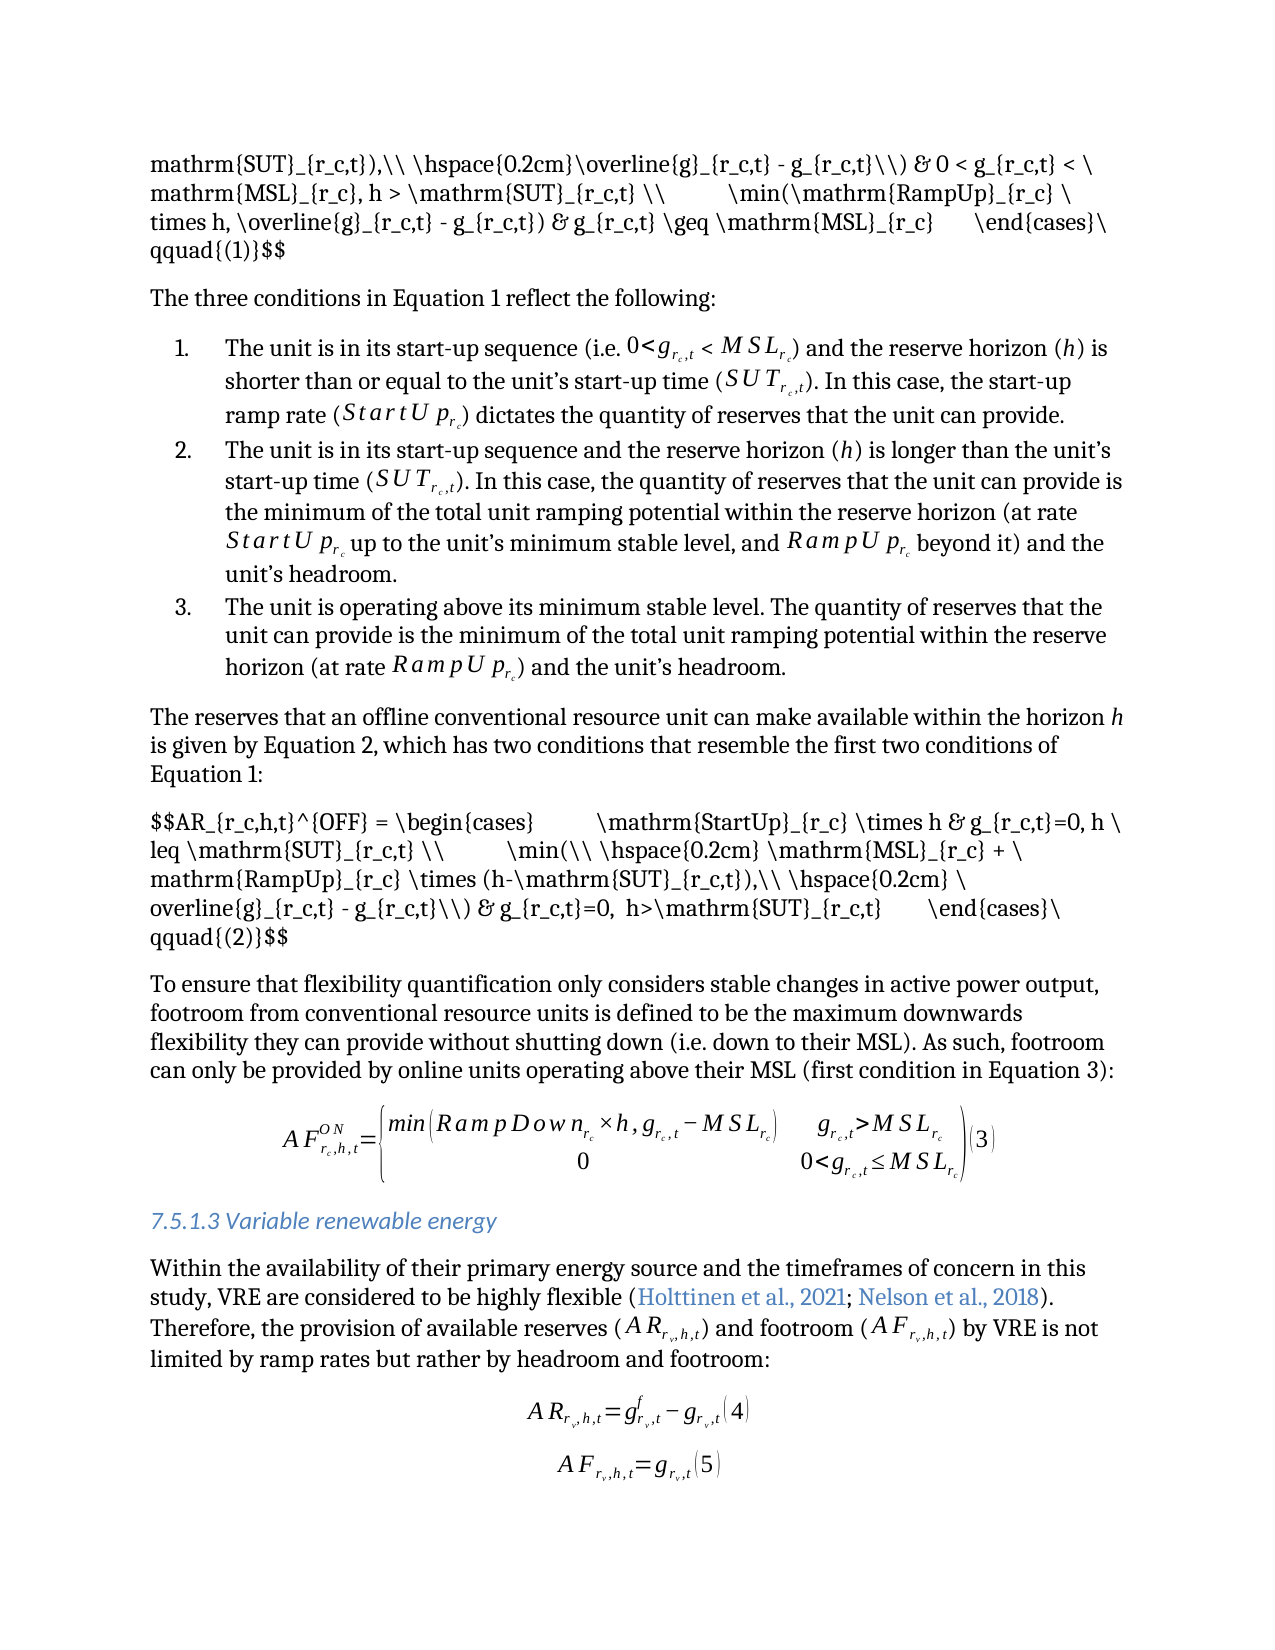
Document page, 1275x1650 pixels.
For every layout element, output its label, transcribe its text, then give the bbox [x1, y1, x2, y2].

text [150, 150, 1125, 265]
text $$AR_{r_c,h,t}^{OFF} = \begin{cases} \mathrm{StartUp}_{r_c} \times h & g_{r_c,t}=0, h \leq \mathrm{SUT}_{r_c,t} \\ \min(\\ \hspace{0.2cm} \mathrm{MSL}_{r_c} + \mathrm{RampUp}_{r_c} \times (h-\mathrm{SUT}_{r_c,t}),\\ \hspace{0.2cm} \overline{g}_{r_c,t} - g_{r_c,t}\\) & g_{r_c,t}=0, h>\mathrm{SUT}_{r_c,t} \end{cases}\qquad{(2)}$$ [150, 807, 1125, 951]
text The three conditions in Equation 1 reflect the following: [150, 284, 1125, 312]
text Within the availability of their primary energy source and the timeframes of concern in this study, VRE are considered to be highly flexible (Holttinen et al., 2021; Nelson et al., 2018). Therefore, the provision of available reserves () and footroom () by VRE is not limited by ramp rates but rather by headroom and footroom: [150, 1254, 1125, 1374]
subtitle 7.5.1.3 Variable renewable energy [150, 1205, 1125, 1235]
list The unit is operating above its minimum stable level. The quantity of reserves that the unit can provide is the minimum of the total unit ramping potential within the reserve horizon (at rate ) and the unit’s headroom. [175, 593, 1125, 684]
list The unit is in its start-up sequence (i.e. < ) and the reserve horizon () is shorter than or equal to the unit’s start-up time (). In this case, the start-up ramp rate () dictates the quantity of reserves that the unit can provide. [175, 331, 1125, 432]
list The unit is in its start-up sequence and the reserve horizon () is longer than the unit’s start-up time (). In this case, the quantity of reserves that the unit can provide is the minimum of the total unit ramping potential within the reserve horizon (at rate up to the unit’s minimum stable level, and beyond it) and the unit’s headroom. [175, 436, 1125, 589]
text The reserves that an offline conventional resource unit can make available within the horizon is given by Equation 2, which has two conditions that resemble the first two conditions of Equation 1: [150, 702, 1125, 789]
text To ensure that flexibility quantification only considers stable changes in active power output, footroom from conventional resource units is defined to be the maximum downwards flexibility they can provide without shutting down (i.e. down to their MSL). As such, footroom can only be provided by online units operating above their MSL (first condition in Equation 3): [150, 970, 1125, 1085]
